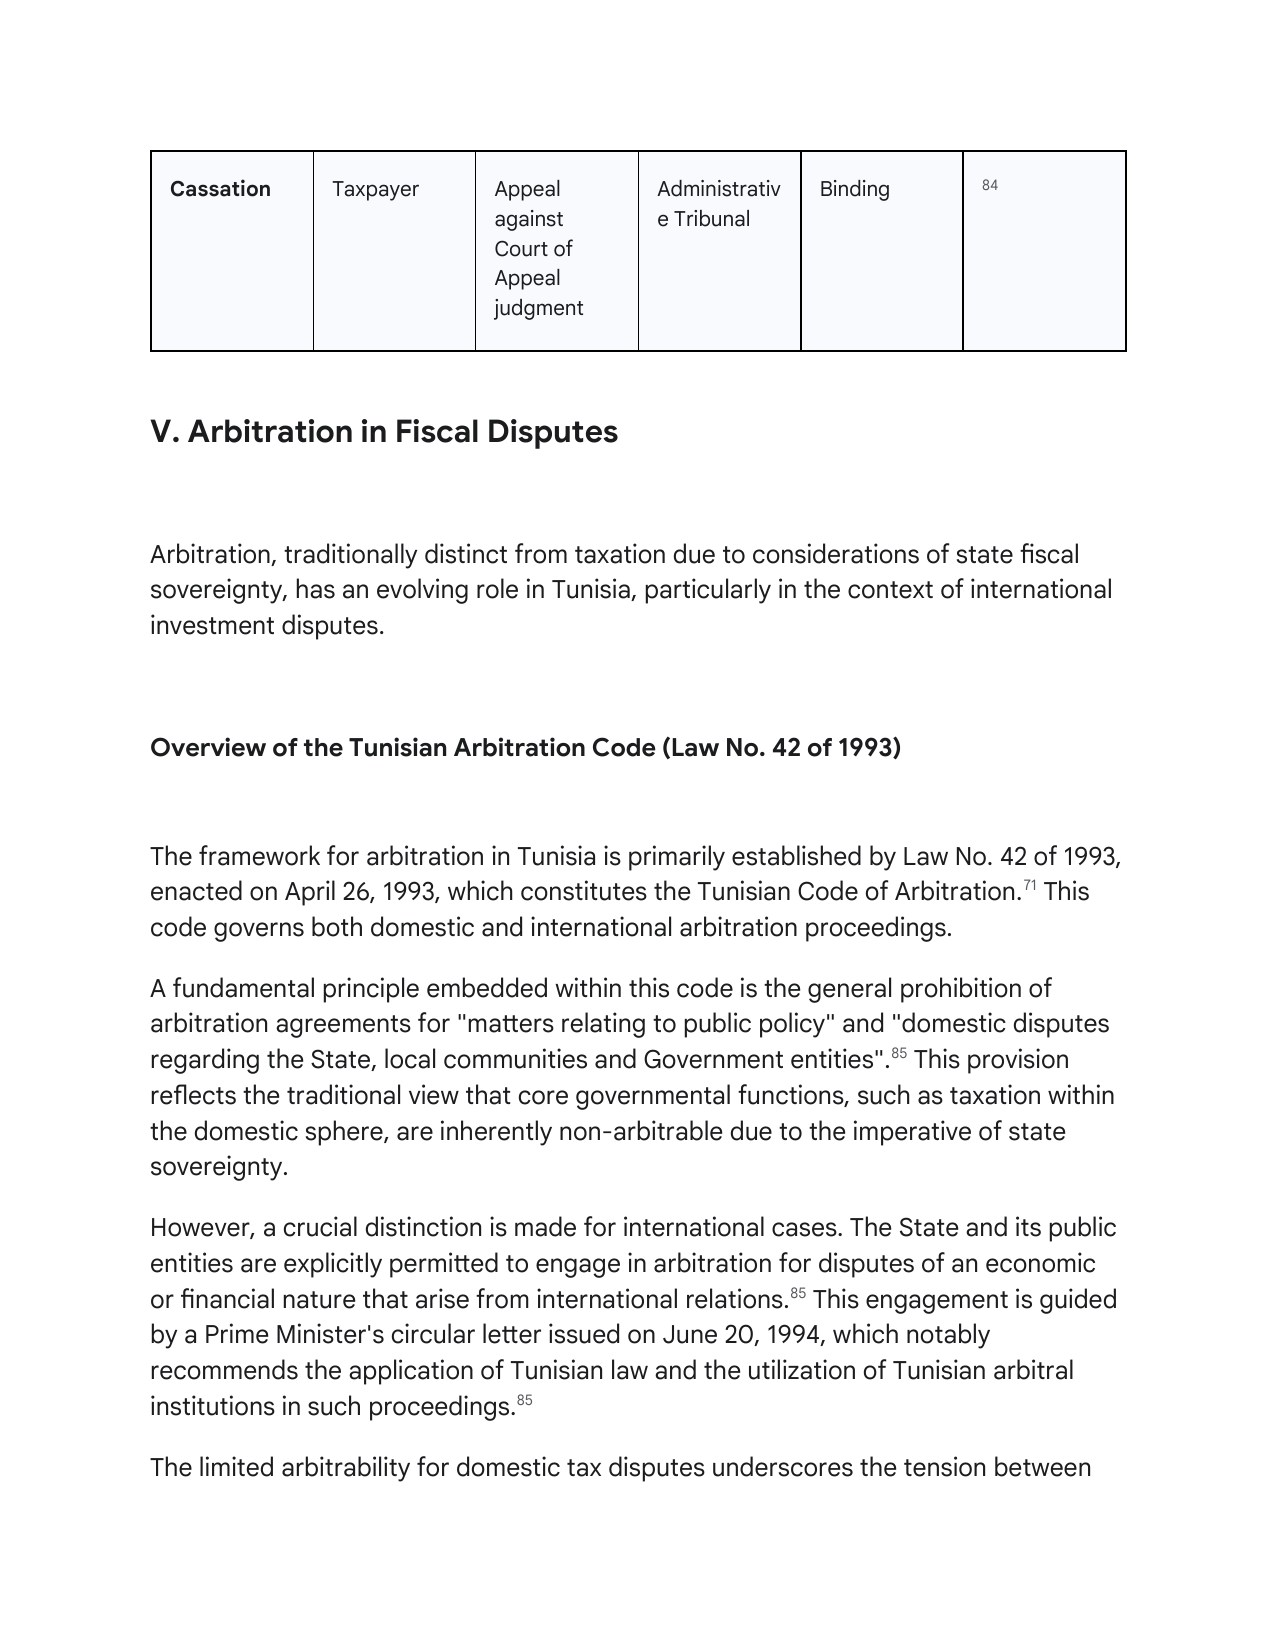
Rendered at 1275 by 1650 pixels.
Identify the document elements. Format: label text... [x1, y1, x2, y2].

table_cell Binding [802, 152, 962, 350]
subtitle V. Arbitration in Fiscal Disputes [150, 412, 1125, 451]
text However, a crucial distinction is made for international cases. The State and its public entities are explicitly permitted to engage in arbitration for disputes of an economic or financial nature that arise from international relations.85 This engagement is guided by a Prime Minister's circular letter issued on June 20, 1994, which notably recommends the application of Tunisian law and the utilization of Tunisian arbitral institutions in such proceedings.85 [150, 1212, 1125, 1422]
text Arbitration, traditionally distinct from taxation due to considerations of state fiscal sovereignty, has an evolving role in Tunisia, particularly in the context of international investment disputes. [150, 539, 1125, 642]
text The framework for arbitration in Tunisia is primarily established by Law No. 42 of 1993, enacted on April 26, 1993, which constitutes the Tunisian Code of Arbitration.71 This code governs both domestic and international arbitration proceedings. [150, 841, 1125, 944]
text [150, 1452, 1125, 1483]
text A fundamental principle embedded within this code is the general prohibition of arbitration agreements for "matters relating to public policy" and "domestic disputes regarding the State, local communities and Government entities".85 This provision reflects the traditional view that core governmental functions, such as taxation within the domestic sphere, are inherently non-arbitrable due to the imperative of state sovereignty. [150, 973, 1125, 1183]
table_cell Cassation [152, 152, 313, 350]
table_cell Appeal against Court of Appeal judgment [476, 152, 638, 350]
table_cell 84 [964, 152, 1125, 350]
table_cell Taxpayer [314, 152, 475, 350]
table_cell Administrative Tribunal [639, 152, 800, 350]
subtitle Overview of the Tunisian Arbitration Code (Law No. 42 of 1993) [150, 732, 1125, 763]
